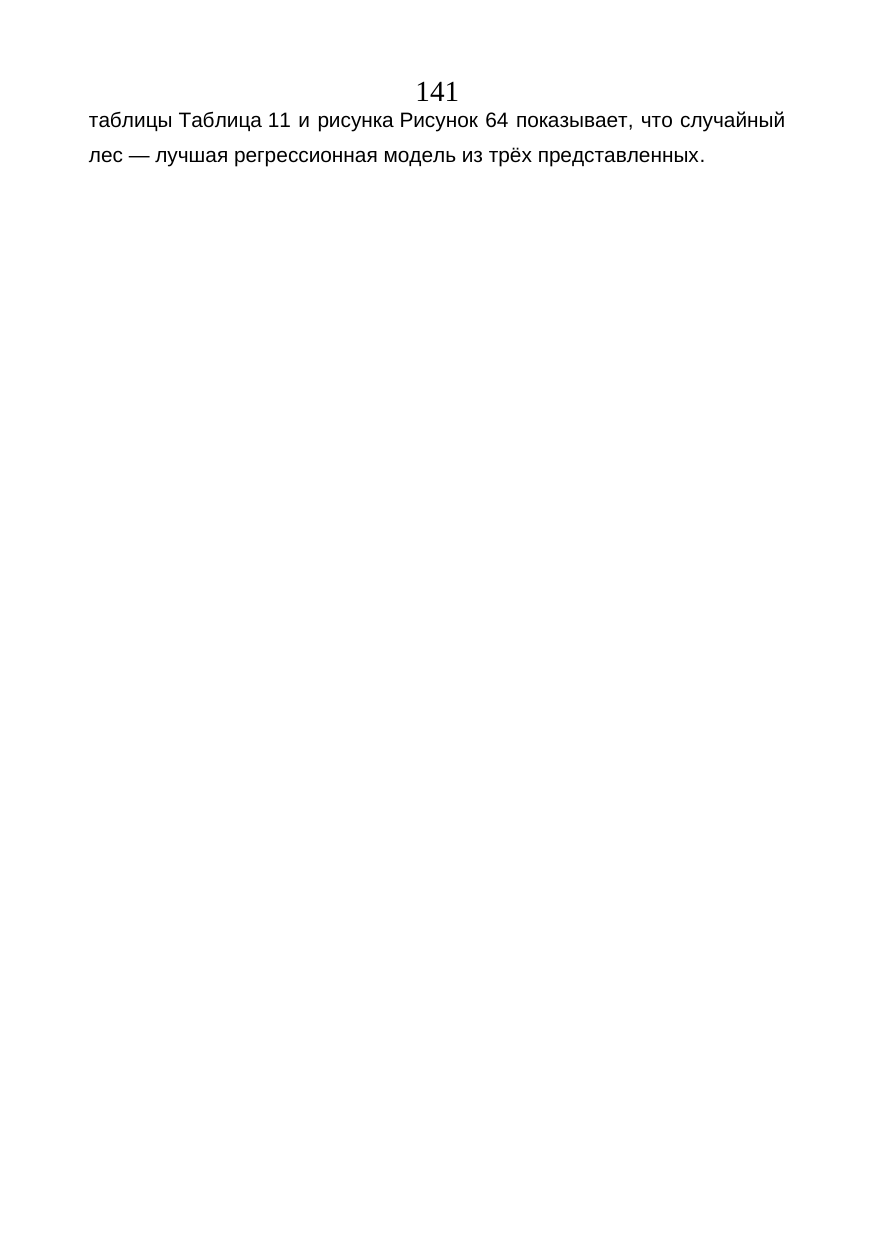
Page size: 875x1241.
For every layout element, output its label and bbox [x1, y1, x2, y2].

text [89, 107, 785, 167]
